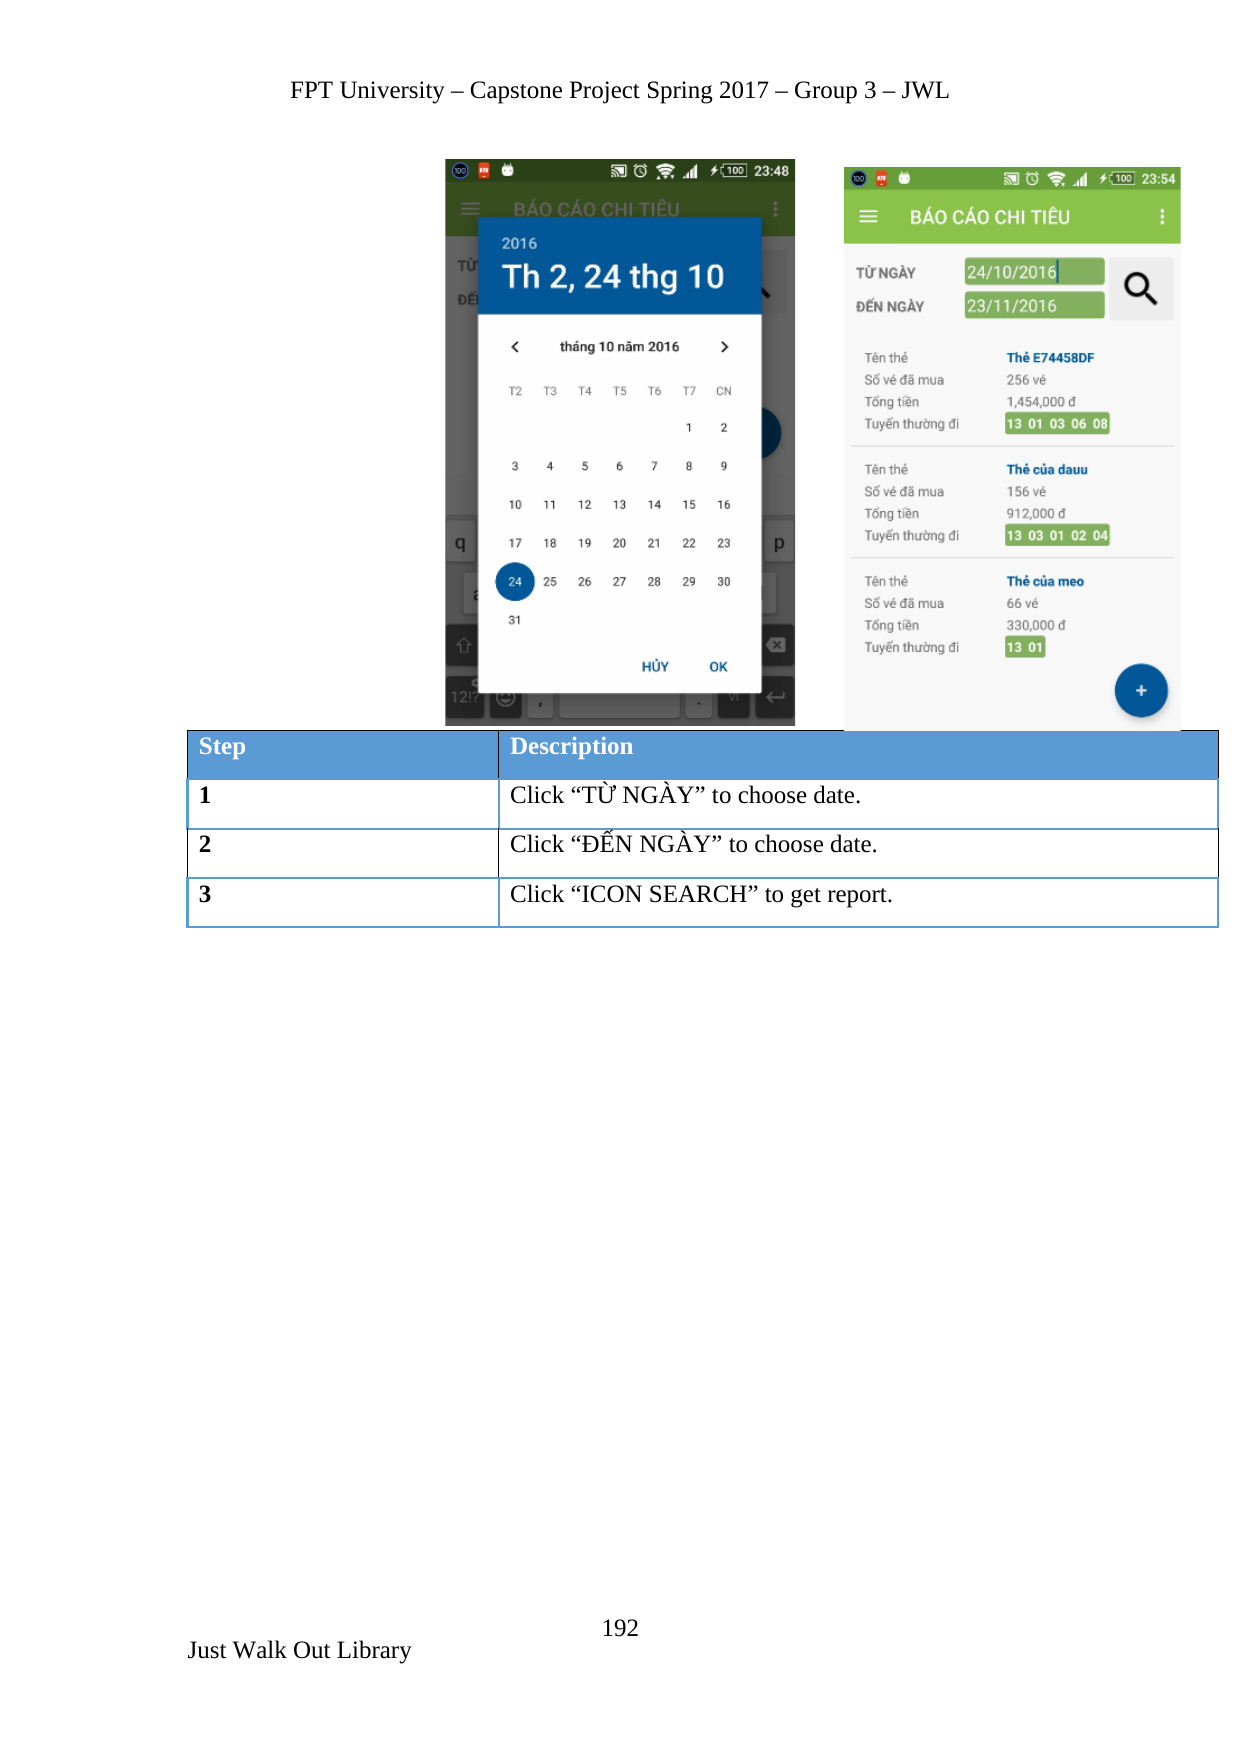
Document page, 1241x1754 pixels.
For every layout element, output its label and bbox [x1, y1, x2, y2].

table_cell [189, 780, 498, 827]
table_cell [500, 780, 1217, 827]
picture [445, 159, 796, 726]
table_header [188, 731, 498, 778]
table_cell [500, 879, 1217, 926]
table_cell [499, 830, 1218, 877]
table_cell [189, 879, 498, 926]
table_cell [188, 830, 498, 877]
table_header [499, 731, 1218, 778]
picture [844, 167, 1181, 731]
